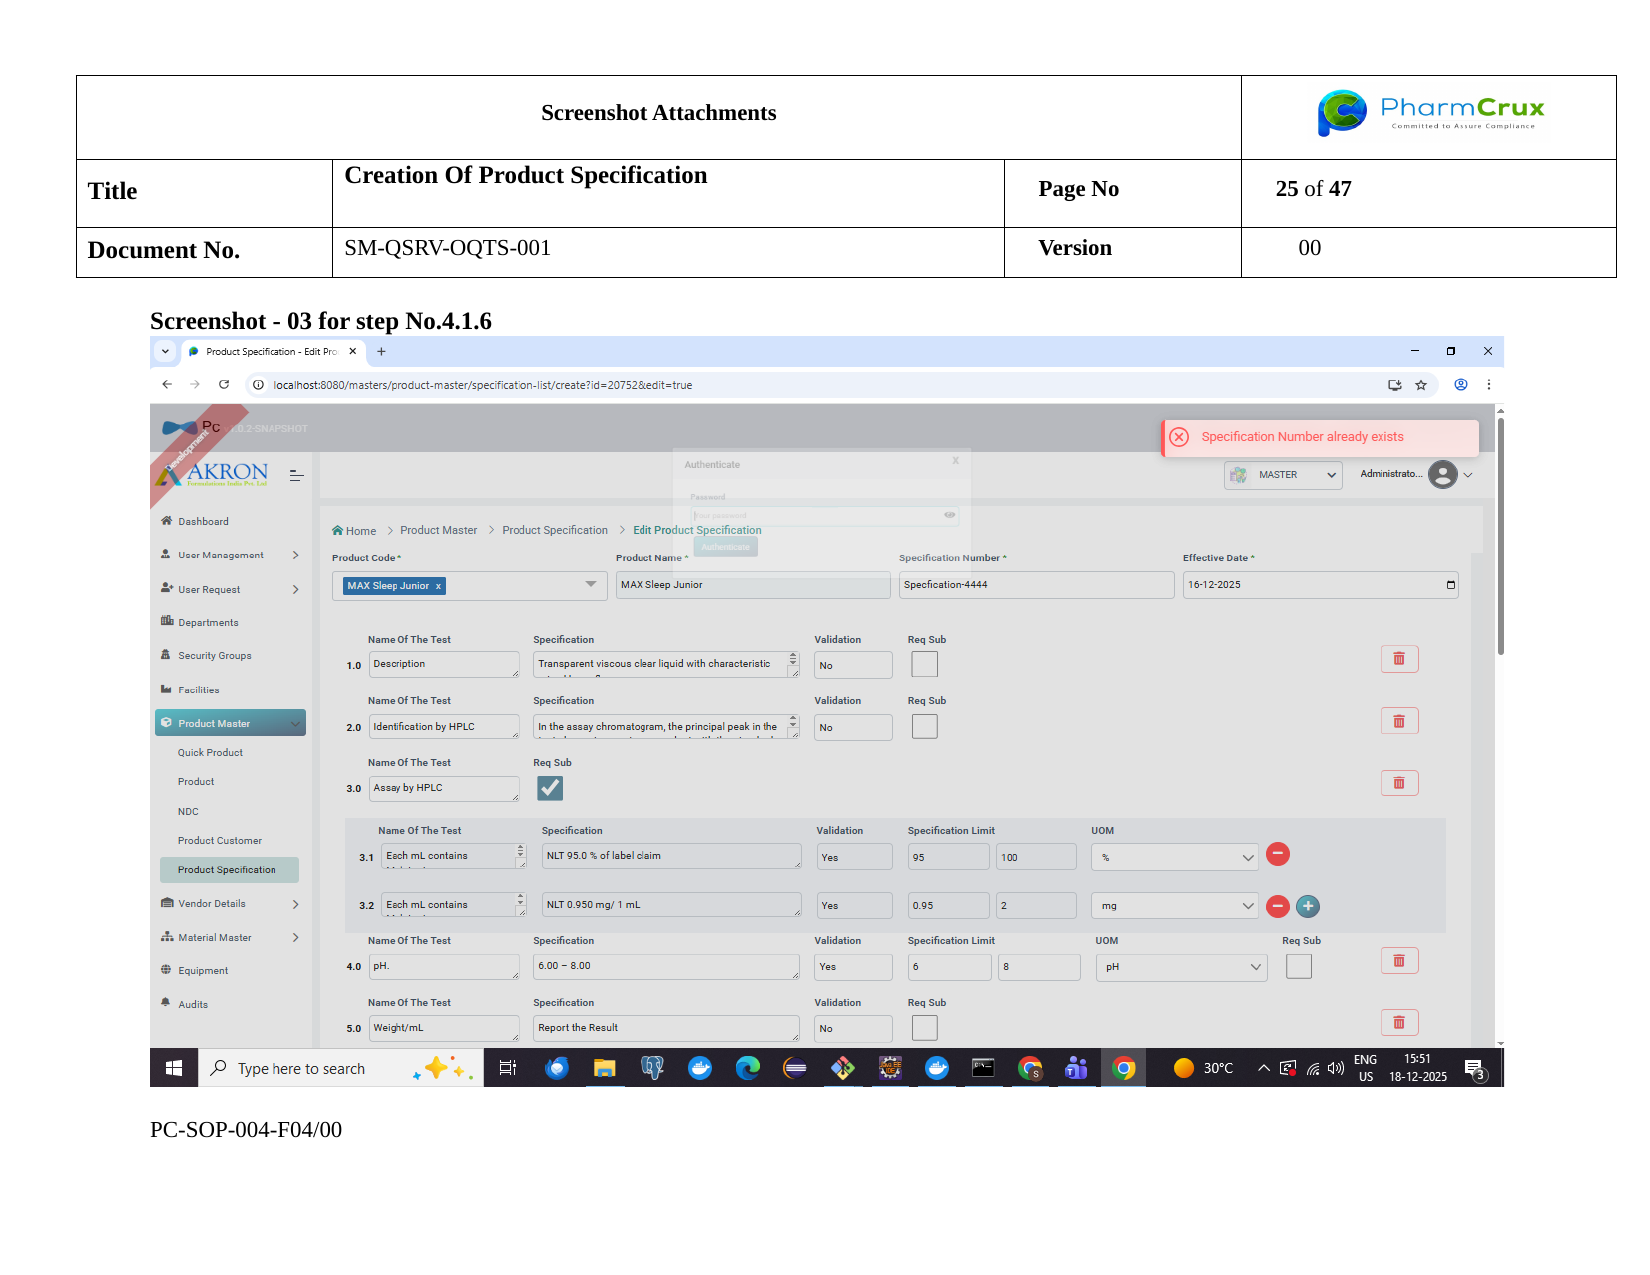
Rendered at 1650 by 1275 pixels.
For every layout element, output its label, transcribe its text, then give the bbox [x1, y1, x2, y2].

picture [150, 336, 1505, 1087]
picture [1307, 82, 1551, 143]
text Screenshot - 03 for step No.4.1.6 [150, 306, 1500, 336]
